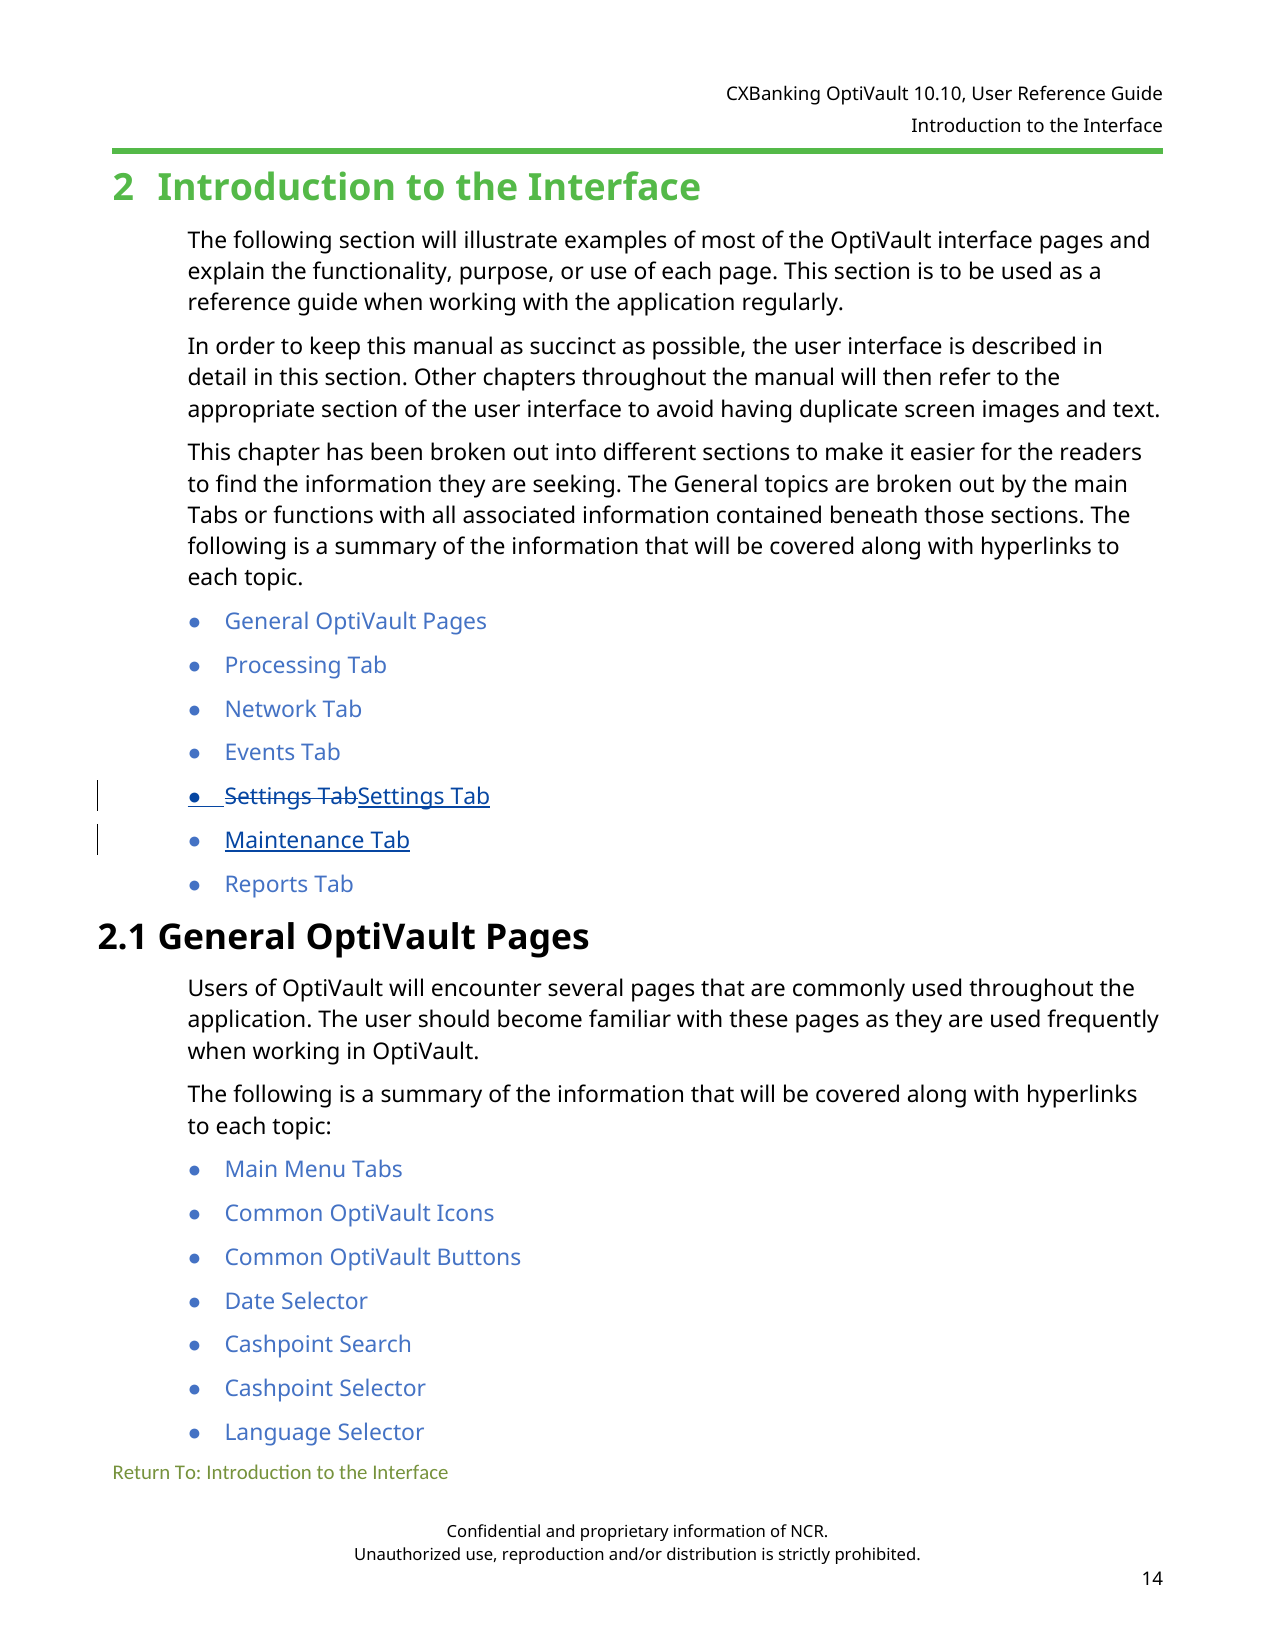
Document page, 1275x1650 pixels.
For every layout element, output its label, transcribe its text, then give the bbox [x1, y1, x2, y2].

list Common OptiVault Icons [187, 1197, 1163, 1228]
list Language Selector [187, 1416, 1163, 1447]
list Date Selector [187, 1284, 1163, 1316]
list Cashpoint Selector [187, 1372, 1163, 1403]
list Common OptiVault Buttons [187, 1241, 1163, 1272]
subtitle General OptiVault Pages [97, 911, 1163, 959]
list Processing Tab [187, 649, 1163, 680]
text Return To: Introduction to the Interface [112, 1459, 1163, 1485]
text The following is a summary of the information that will be covered along with hyperlinks to each topic: [187, 1078, 1163, 1141]
list Reports Tab [187, 868, 1163, 899]
list Cashpoint Search [187, 1328, 1163, 1359]
subtitle Introduction to the Interface [112, 160, 1163, 211]
text In order to keep this manual as succinct as possible, the user interface is described in detail in this section. Other chapters throughout the manual will then refer to the appropriate section of the user interface to avoid having duplicate screen images and text. [187, 330, 1163, 424]
text Users of OptiVault will encounter several pages that are commonly used throughout the application. The user should become familiar with these pages as they are used frequently when working in OptiVault. [187, 972, 1163, 1066]
list Network Tab [187, 693, 1163, 724]
list Events Tab [187, 736, 1163, 768]
list General OptiVault Pages [187, 605, 1163, 636]
list Main Menu Tabs [187, 1153, 1163, 1184]
text This chapter has been broken out into different sections to make it easier for the readers to find the information they are seeking. The General topics are broken out by the main Tabs or functions with all associated information contained beneath those sections. The following is a summary of the information that will be covered along with hyperlinks to each topic. [187, 436, 1163, 593]
text The following section will illustrate examples of most of the OptiVault interface pages and explain the functionality, purpose, or use of each page. This section is to be used as a reference guide when working with the application regularly. [187, 224, 1163, 318]
